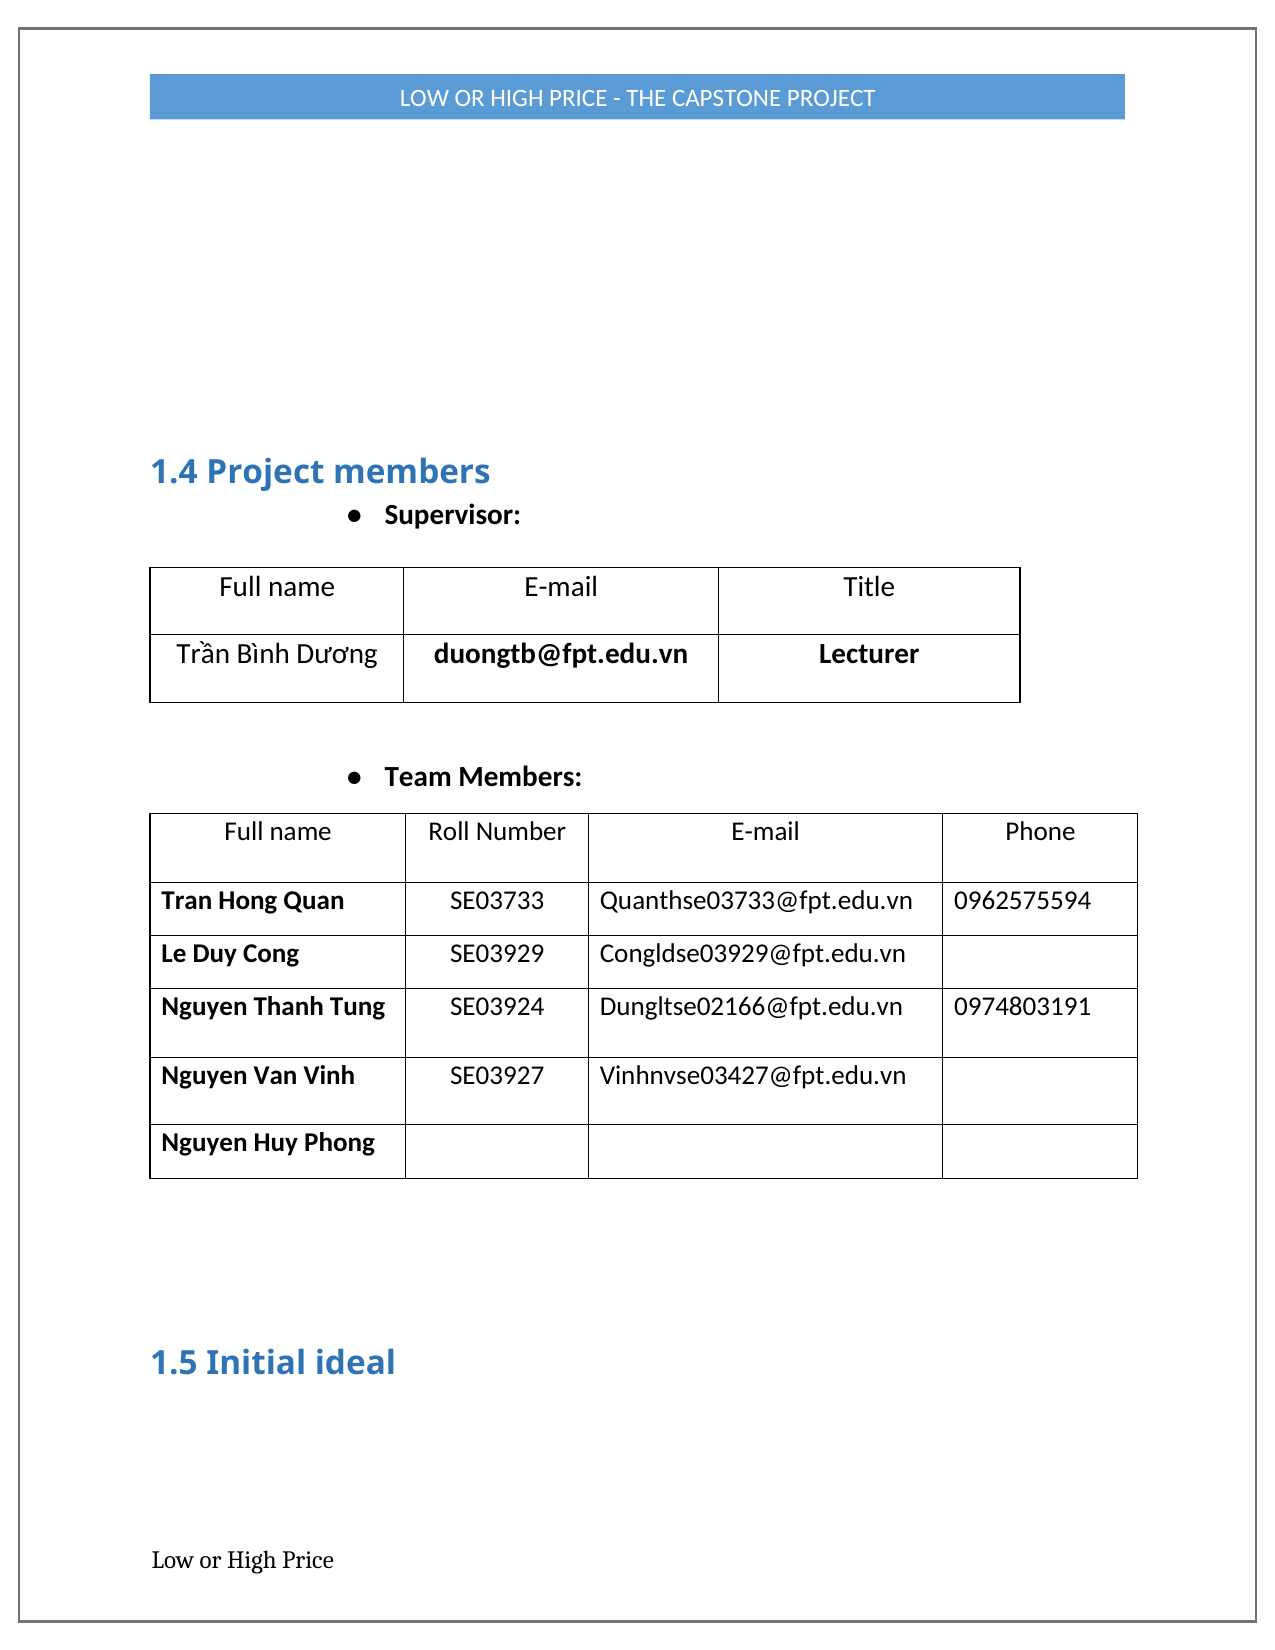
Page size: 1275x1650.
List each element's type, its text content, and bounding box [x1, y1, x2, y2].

table_cell [943, 1058, 1137, 1124]
table_cell Vinhnvse03427@fpt.edu.vn [589, 1058, 942, 1124]
table_cell Le Duy Cong [151, 936, 405, 988]
table_cell [589, 1125, 942, 1178]
table_cell SE03929 [406, 936, 588, 988]
table_header E-mail [404, 568, 718, 634]
table_cell Dungltse02166@fpt.edu.vn [589, 989, 942, 1057]
table_header Title [719, 568, 1019, 634]
table_header E-mail [589, 814, 942, 882]
table_cell Quanthse03733@fpt.edu.vn [589, 883, 942, 935]
table_cell Tran Hong Quan [151, 883, 405, 935]
list Team Members: [347, 758, 1125, 793]
table_cell [943, 1125, 1137, 1178]
table_cell SE03924 [406, 989, 588, 1057]
table_cell 0974803191 [943, 989, 1137, 1057]
table_cell Nguyen Thanh Tung [151, 989, 405, 1057]
table_cell [943, 936, 1137, 988]
table_header Phone [943, 814, 1137, 882]
table_cell SE03927 [406, 1058, 588, 1124]
table_header Full name [151, 814, 405, 882]
table_cell SE03733 [406, 883, 588, 935]
table_cell [406, 1125, 588, 1178]
table_cell Nguyen Van Vinh [151, 1058, 405, 1124]
list Supervisor: [347, 496, 1125, 532]
table_header Full name [151, 568, 403, 634]
table_cell 0962575594 [943, 883, 1137, 935]
subtitle 1.5 Initial ideal [150, 1338, 1125, 1384]
table_cell Congldse03929@fpt.edu.vn [589, 936, 942, 988]
table_cell Trần Bình Dương [151, 635, 403, 702]
table_cell Lecturer [719, 635, 1019, 702]
table_cell duongtb@fpt.edu.vn [404, 635, 718, 702]
table_cell Nguyen Huy Phong [151, 1125, 405, 1178]
subtitle 1.4 Project members [150, 447, 1125, 493]
table_header Roll Number [406, 814, 588, 882]
